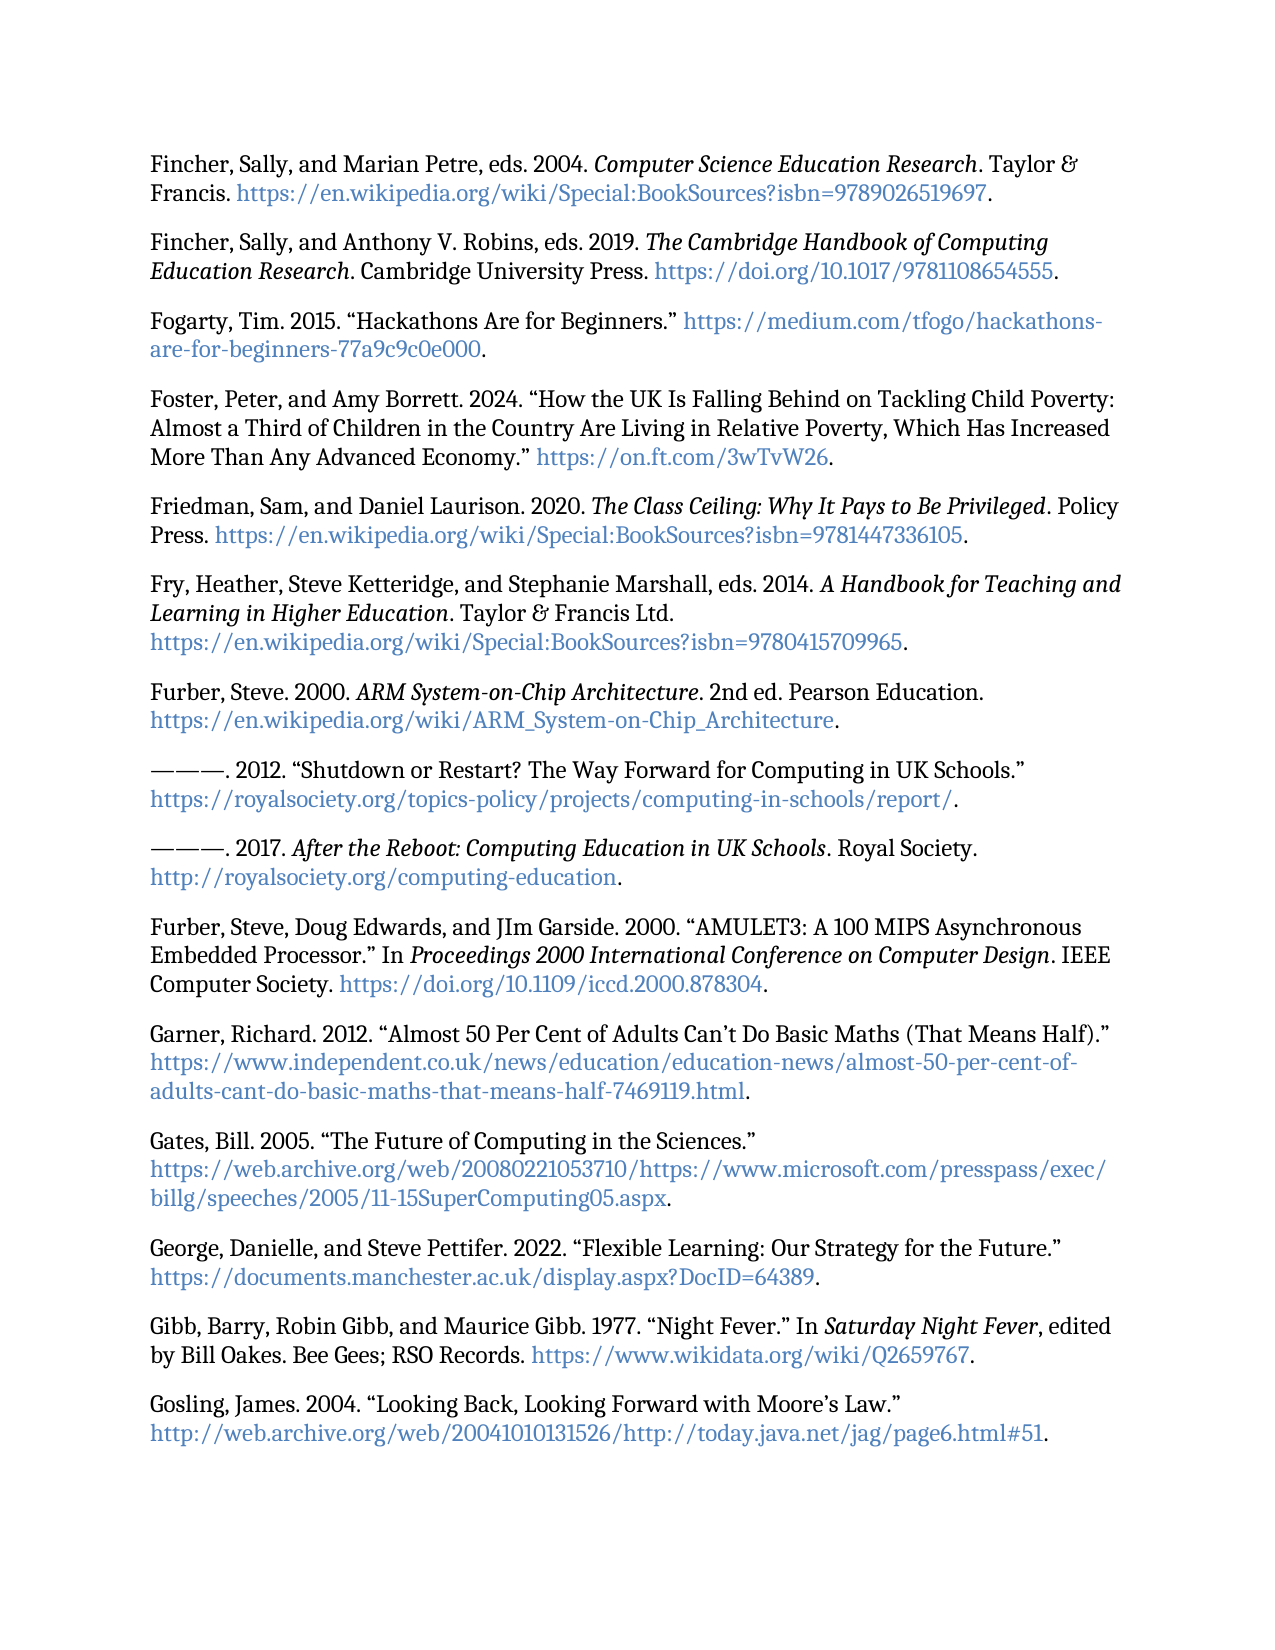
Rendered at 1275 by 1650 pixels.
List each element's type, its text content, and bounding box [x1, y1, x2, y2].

text ———. 2017. After the Reboot: Computing Education in UK Schools. Royal Society. http://royalsociety.org/computing-education. [150, 834, 1125, 892]
text Gosling, James. 2004. “Looking Back, Looking Forward with Moore’s Law.” http://web.archive.org/web/20041010131526/http://today.java.net/jag/page6.html#51. [150, 1390, 1125, 1448]
text Furber, Steve. 2000. ARM System-on-Chip Architecture. 2nd ed. Pearson Education. https://en.wikipedia.org/wiki/ARM_System-on-Chip_Architecture. [150, 677, 1125, 735]
text Fincher, Sally, and Marian Petre, eds. 2004. Computer Science Education Research. Taylor & Francis. https://en.wikipedia.org/wiki/Special:BookSources?isbn=9789026519697. [150, 150, 1125, 207]
text Gates, Bill. 2005. “The Future of Computing in the Sciences.” https://web.archive.org/web/20080221053710/https://www.microsoft.com/presspass/exec/billg/speeches/2005/11-15SuperComputing05.aspx. [150, 1127, 1125, 1213]
text Garner, Richard. 2012. “Almost 50 Per Cent of Adults Can’t Do Basic Maths (That Means Half).” https://www.independent.co.uk/news/education/education-news/almost-50-per-cent-of-adults-cant-do-basic-maths-that-means-half-7469119.html. [150, 1019, 1125, 1106]
text George, Danielle, and Steve Pettifer. 2022. “Flexible Learning: Our Strategy for the Future.” https://documents.manchester.ac.uk/display.aspx?DocID=64389. [150, 1234, 1125, 1291]
text Furber, Steve, Doug Edwards, and JIm Garside. 2000. “AMULET3: A 100 MIPS Asynchronous Embedded Processor.” In Proceedings 2000 International Conference on Computer Design. IEEE Computer Society. https://doi.org/10.1109/iccd.2000.878304. [150, 912, 1125, 999]
text Fry, Heather, Steve Ketteridge, and Stephanie Marshall, eds. 2014. A Handbook for Teaching and Learning in Higher Education. Taylor & Francis Ltd. https://en.wikipedia.org/wiki/Special:BookSources?isbn=9780415709965. [150, 570, 1125, 657]
text ———. 2012. “Shutdown or Restart? The Way Forward for Computing in UK Schools.” https://royalsociety.org/topics-policy/projects/computing-in-schools/report/. [150, 756, 1125, 813]
text Friedman, Sam, and Daniel Laurison. 2020. The Class Ceiling: Why It Pays to Be Privileged. Policy Press. https://en.wikipedia.org/wiki/Special:BookSources?isbn=9781447336105. [150, 492, 1125, 549]
text Foster, Peter, and Amy Borrett. 2024. “How the UK Is Falling Behind on Tackling Child Poverty: Almost a Third of Children in the Country Are Living in Relative Poverty, Which Has Increased More Than Any Advanced Economy.” https://on.ft.com/3wTvW26. [150, 385, 1125, 471]
text Fincher, Sally, and Anthony V. Robins, eds. 2019. The Cambridge Handbook of Computing Education Research. Cambridge University Press. https://doi.org/10.1017/9781108654555. [150, 228, 1125, 286]
text Gibb, Barry, Robin Gibb, and Maurice Gibb. 1977. “Night Fever.” In Saturday Night Fever, edited by Bill Oakes. Bee Gees; RSO Records. https://www.wikidata.org/wiki/Q2659767. [150, 1312, 1125, 1369]
text Fogarty, Tim. 2015. “Hackathons Are for Beginners.” https://medium.com/tfogo/hackathons-are-for-beginners-77a9c9c0e000. [150, 307, 1125, 364]
